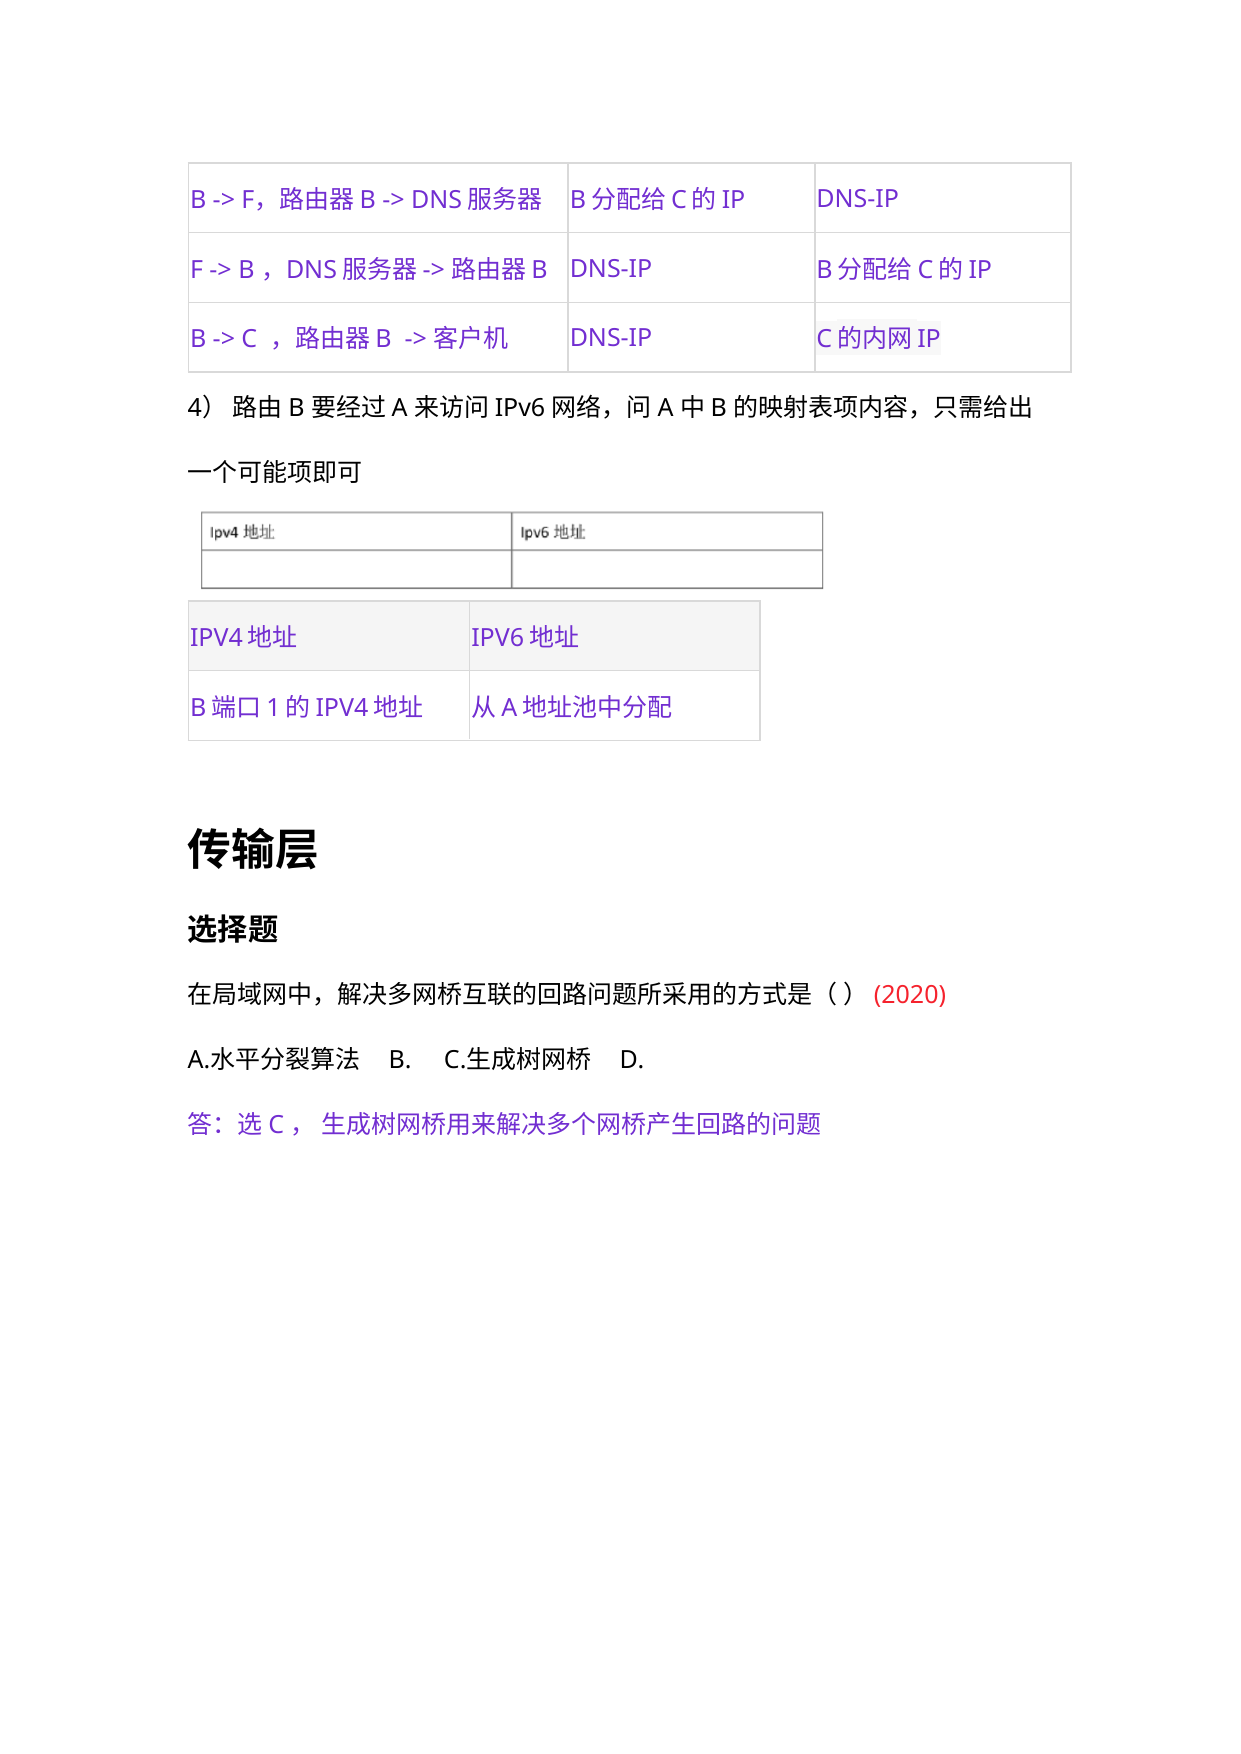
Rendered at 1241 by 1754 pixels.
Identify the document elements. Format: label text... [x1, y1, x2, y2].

text A.水平分裂算法 B. C.生成树网桥 D. [187, 1025, 1053, 1090]
table_cell C的内网IP [816, 303, 1070, 371]
text 传输层 [187, 814, 1053, 879]
table_cell B端口1的IPV4地址 [189, 671, 469, 739]
table_cell DNS-IP [816, 164, 1070, 232]
table_cell 从A地址池中分配 [470, 671, 759, 739]
table_cell DNS-IP [569, 303, 814, 371]
text 4） 路由 B 要经过 A 来访问 IPv6 网络，问 A 中 B 的映射表项内容，只需给出一个可能项即可 [187, 373, 1053, 503]
table_cell F -> B ，DNS服务器 -> 路由器B [189, 233, 567, 301]
text 选择题 [187, 895, 1053, 960]
text 在局域网中，解决多网桥互联的回路问题所采用的方式是（ ） (2020) [187, 960, 1053, 1025]
table_cell B分配给C的IP [569, 164, 814, 232]
picture [187, 506, 830, 597]
table_cell B分配给C的IP [816, 233, 1070, 301]
table_cell B -> F，路由器B -> DNS服务器 [189, 164, 567, 232]
table_cell DNS-IP [569, 233, 814, 301]
table_cell B -> C ，路由器B -> 客户机 [189, 303, 567, 371]
table_header IPV6地址 [470, 602, 759, 670]
text 答：选 C ， 生成树网桥用来解决多个网桥产生回路的问题 [187, 1090, 1053, 1155]
table_header IPV4地址 [189, 602, 469, 670]
